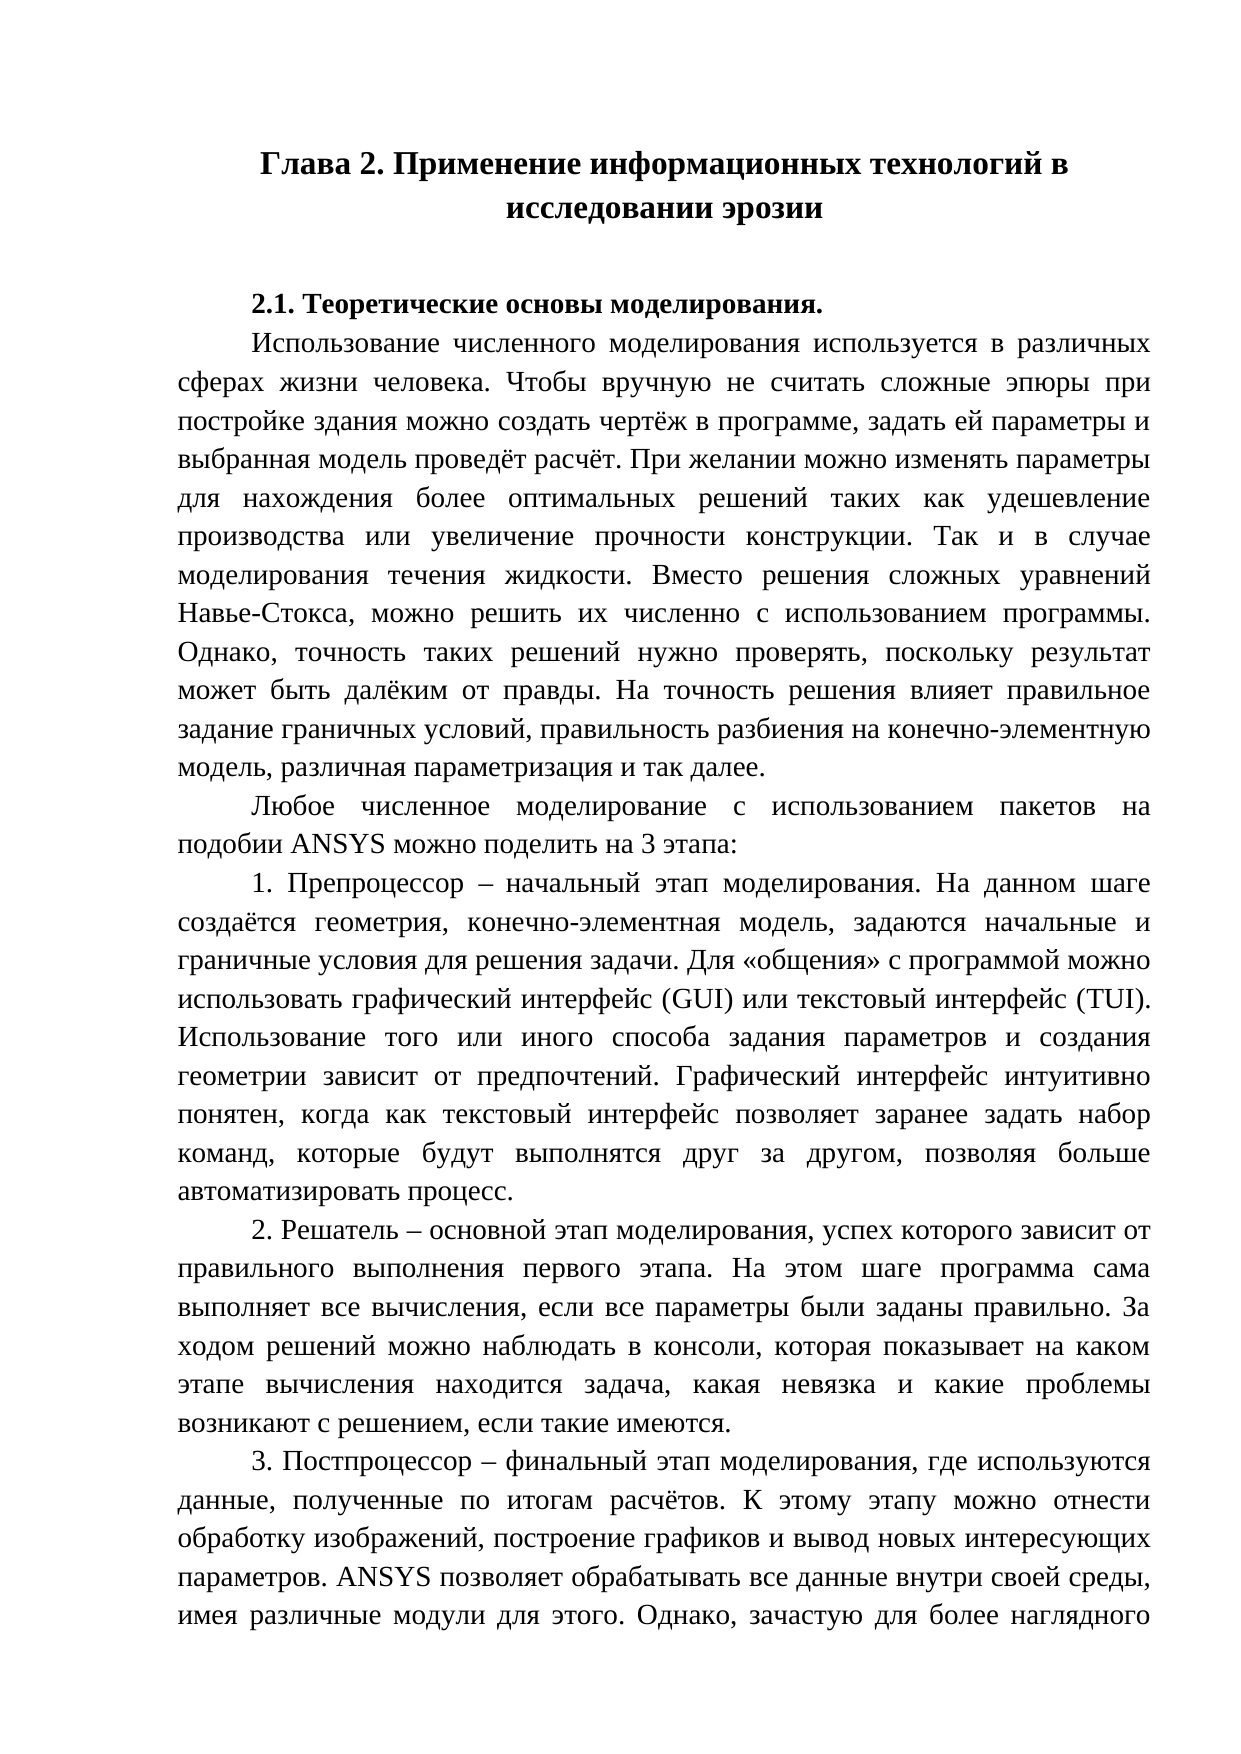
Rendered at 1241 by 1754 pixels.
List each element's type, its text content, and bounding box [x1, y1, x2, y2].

text 2. Решатель – основной этап моделирования, успех которого зависит от правильного выполнения первого этапа. На этом шаге программа сама выполняет все вычисления, если все параметры были заданы правильно. За ходом решений можно наблюдать в консоли, которая показывает на каком этапе вычисления находится задача, какая невязка и какие проблемы возникают с решением, если такие имеются. [177, 1212, 1152, 1438]
text Любое численное моделирование с использованием пакетов на подобии ANSYS можно поделить на 3 этапа: [177, 788, 1152, 860]
text Использование численного моделирования используется в различных сферах жизни человека. Чтобы вручную не считать сложные эпюры при постройке здания можно создать чертёж в программе, задать ей параметры и выбранная модель проведёт расчёт. При желании можно изменять параметры для нахождения более оптимальных решений таких как удешевление производства или увеличение прочности конструкции. Так и в случае моделирования течения жидкости. Вместо решения сложных уравнений Навье-Стокса, можно решить их численно с использованием программы. Однако, точность таких решений нужно проверять, поскольку результат может быть далёким от правды. На точность решения влияет правильное задание граничных условий, правильность разбиения на конечно-элементную модель, различная параметризация и так далее. [177, 326, 1152, 783]
subtitle Глава 2. Применение информационных технологий в исследовании эрозии [177, 143, 1152, 226]
subtitle 2.1. Теоретические основы моделирования. [177, 286, 1152, 320]
text 1. Препроцессор – начальный этап моделирования. На данном шаге создаётся геометрия, конечно-элементная модель, задаются начальные и граничные условия для решения задачи. Для «общения» с программой можно использовать графический интерфейс (GUI) или текстовый интерфейс (TUI). Использование того или иного способа задания параметров и создания геометрии зависит от предпочтений. Графический интерфейс интуитивно понятен, когда как текстовый интерфейс позволяет заранее задать набор команд, которые будут выполнятся друг за другом, позволяя больше автоматизировать процесс. [177, 865, 1152, 1207]
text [177, 1443, 1152, 1631]
